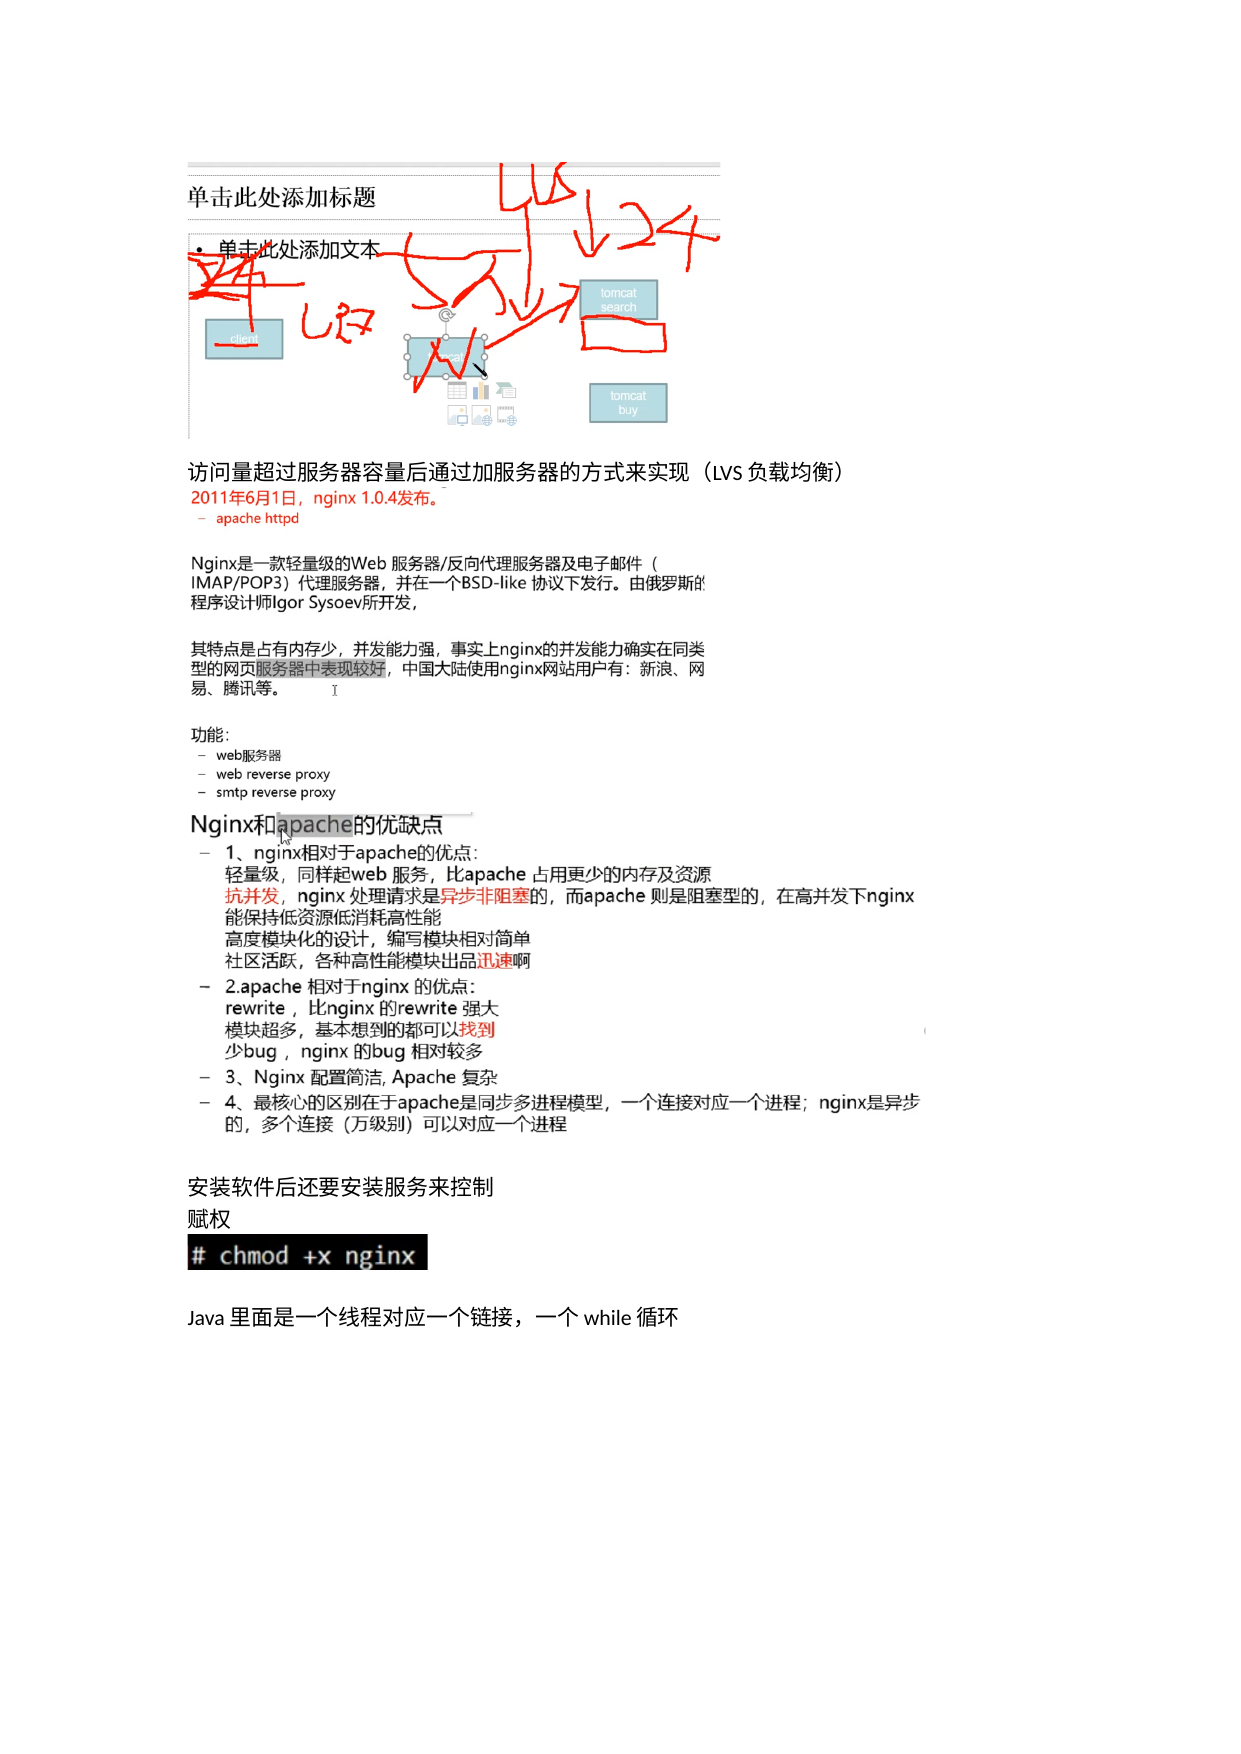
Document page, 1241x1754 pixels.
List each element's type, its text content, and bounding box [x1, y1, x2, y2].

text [187, 1299, 1053, 1332]
text 访问量超过服务器容量后通过加服务器的方式来实现（LVS负载均衡） [187, 454, 1053, 487]
text 赋权 [187, 1202, 1053, 1234]
picture [187, 487, 705, 803]
picture [187, 812, 926, 1142]
picture [187, 162, 721, 439]
picture [187, 1234, 428, 1270]
text 安装软件后还要安装服务来控制 [187, 1169, 1053, 1202]
